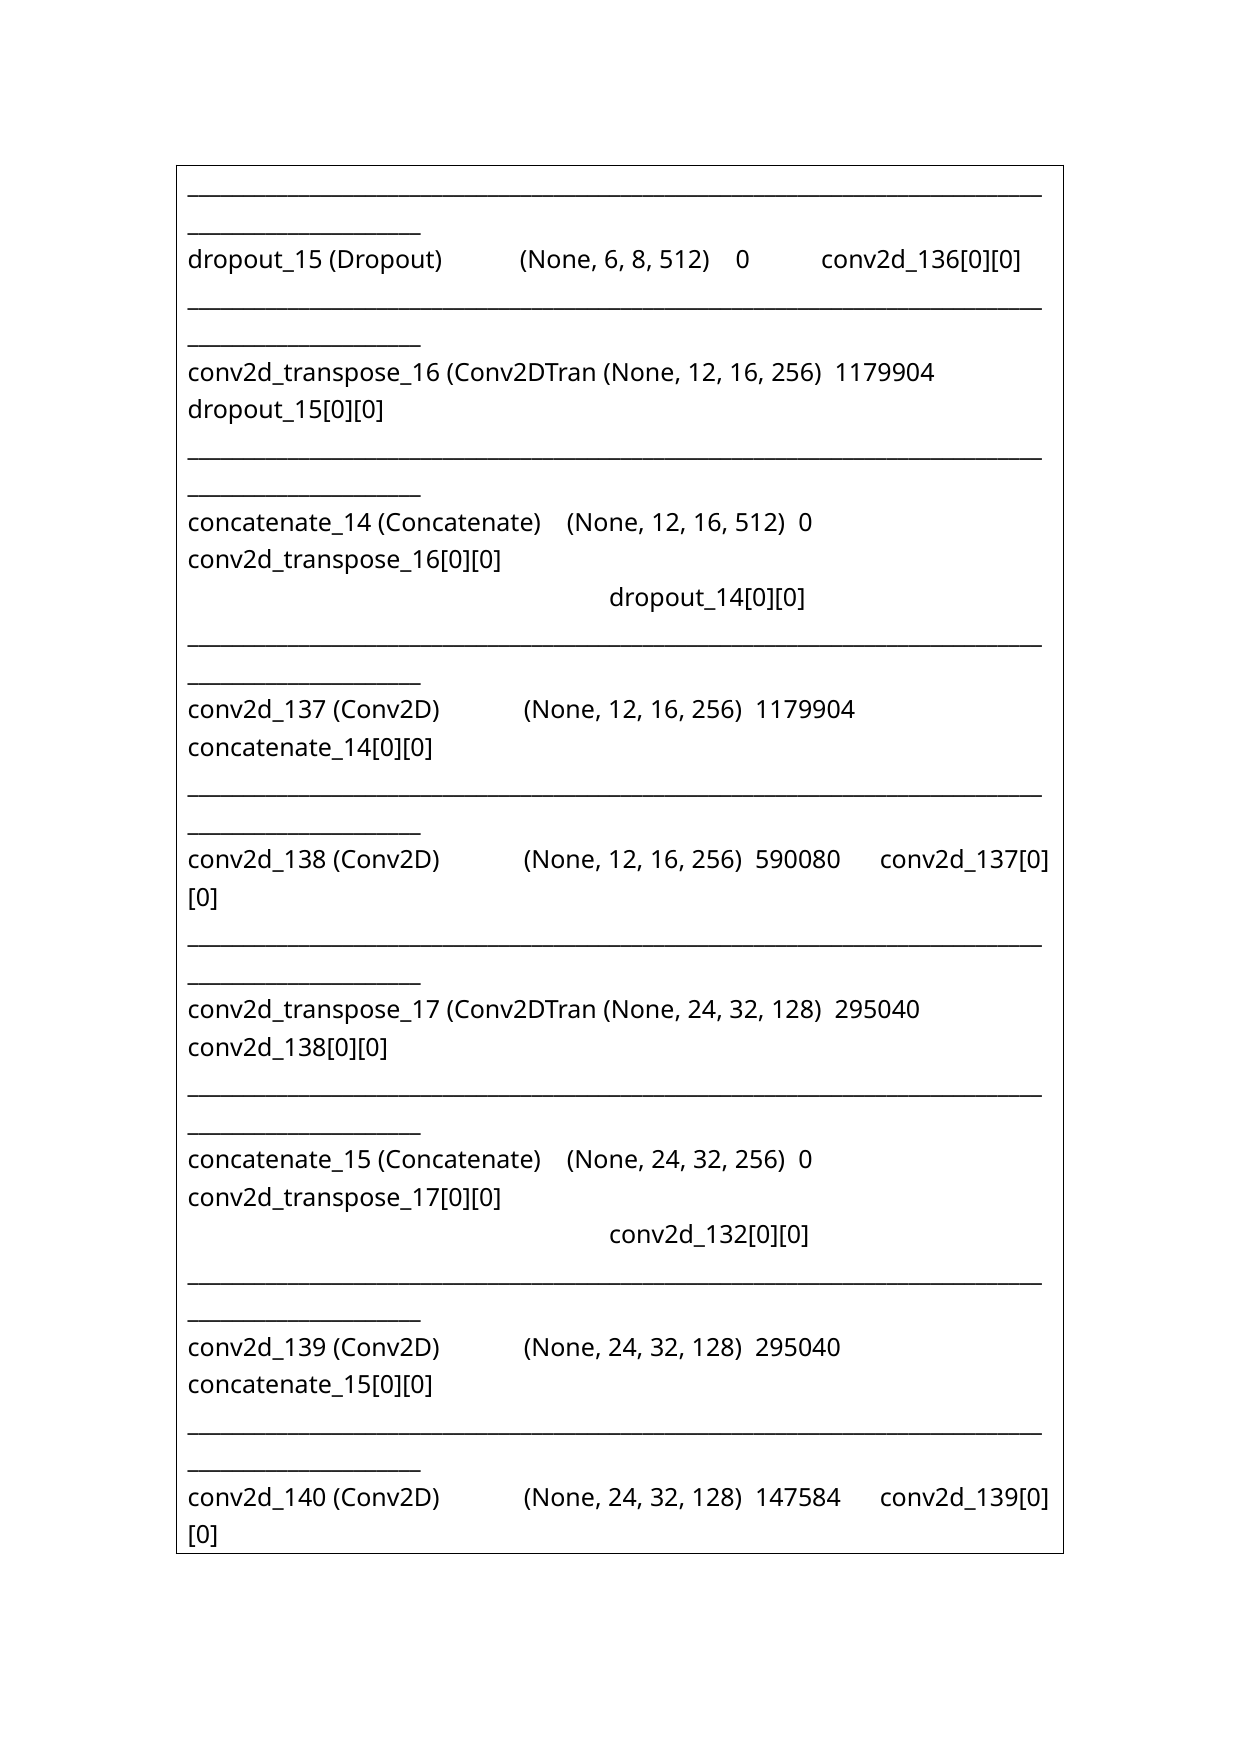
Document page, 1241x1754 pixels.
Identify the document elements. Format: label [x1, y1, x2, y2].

table_cell [177, 166, 1063, 1553]
